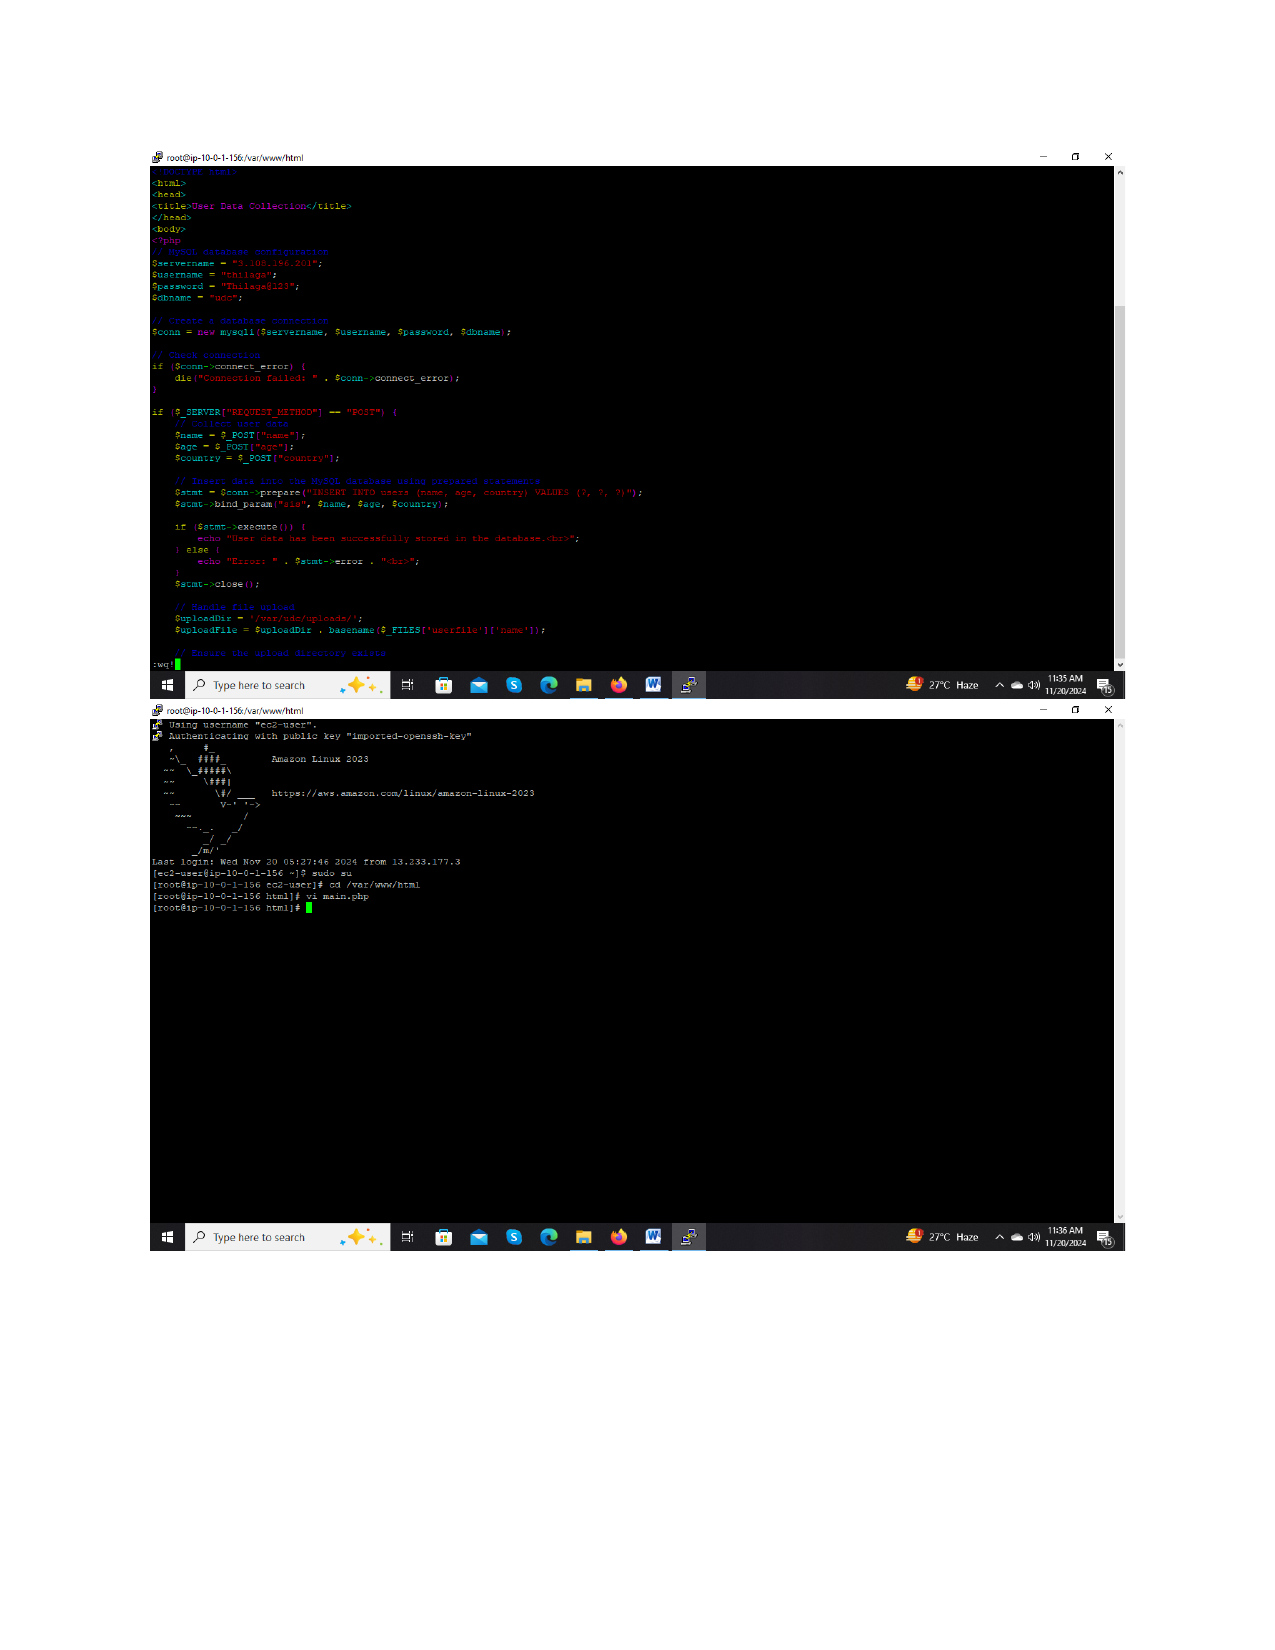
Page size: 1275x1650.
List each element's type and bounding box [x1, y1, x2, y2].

picture [150, 702, 1125, 1251]
picture [150, 150, 1125, 699]
